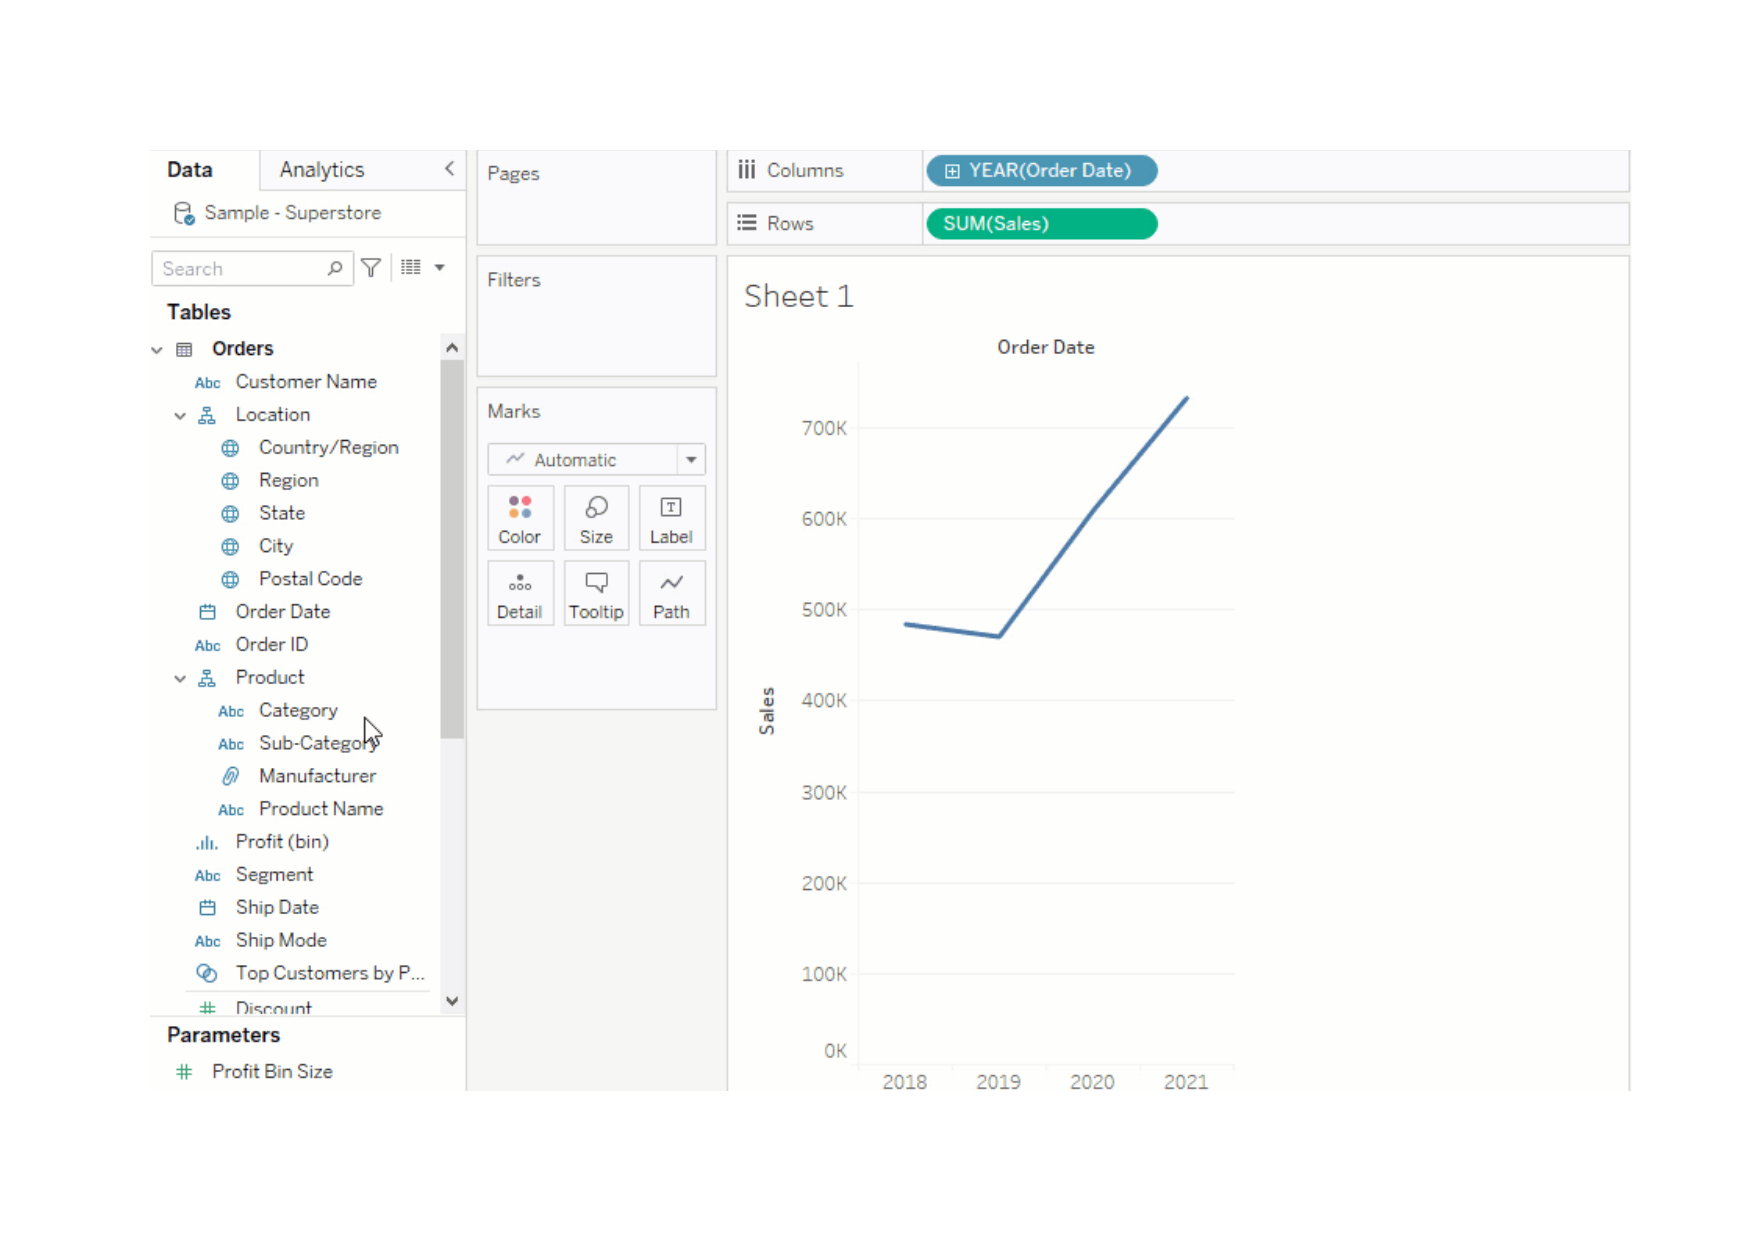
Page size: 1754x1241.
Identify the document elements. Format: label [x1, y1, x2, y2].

picture [150, 150, 1632, 1091]
